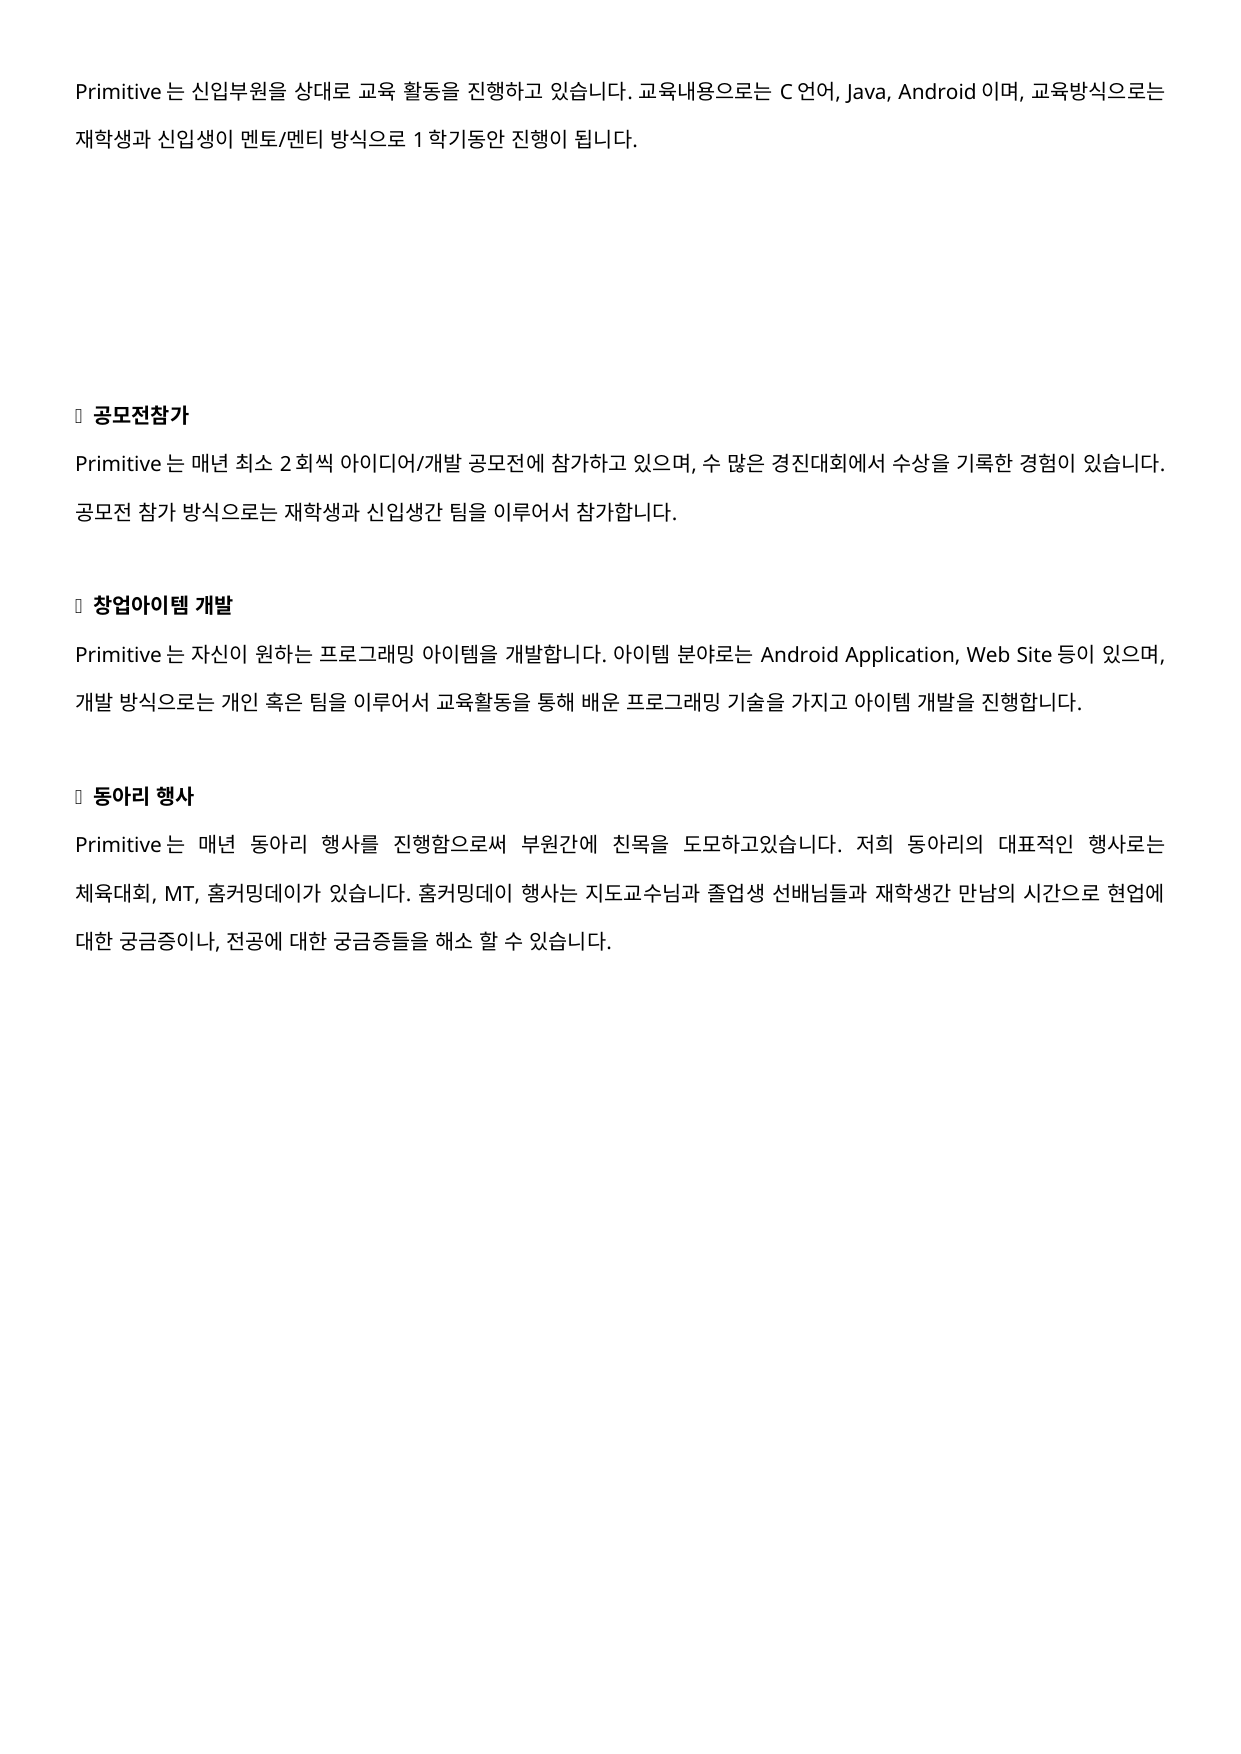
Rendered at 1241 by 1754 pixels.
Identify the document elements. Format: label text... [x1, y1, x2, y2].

text Primitive는 매년 동아리 행사를 진행함으로써 부원간에 친목을 도모하고있습니다. 저희 동아리의 대표적인 행사로는 체육대회, MT, 홈커밍데이가 있습니다. 홈커밍데이 행사는 지도교수님과 졸업생 선배님들과 재학생간 만남의 시간으로 현업에 대한 궁금증이나, 전공에 대한 궁금증들을 해소 할 수 있습니다. [75, 828, 1165, 956]
list 동아리 행사 [75, 780, 1165, 810]
list 창업아이템 개발 [75, 589, 1165, 620]
text Primitive는 자신이 원하는 프로그래밍 아이템을 개발합니다. 아이템 분야로는 Android Application, Web Site등이 있으며, 개발 방식으로는 개인 혹은 팀을 이루어서 교육활동을 통해 배운 프로그래밍 기술을 가지고 아이템 개발을 진행합니다. [75, 638, 1165, 717]
list 공모전참가 [75, 399, 1165, 429]
text Primitive는 신입부원을 상대로 교육 활동을 진행하고 있습니다. 교육내용으로는 C언어, Java, Android이며, 교육방식으로는 재학생과 신입생이 멘토/멘티 방식으로 1학기동안 진행이 됩니다. [75, 75, 1165, 154]
text Primitive는 매년 최소 2회씩 아이디어/개발 공모전에 참가하고 있으며, 수 많은 경진대회에서 수상을 기록한 경험이 있습니다. 공모전 참가 방식으로는 재학생과 신입생간 팀을 이루어서 참가합니다. [75, 447, 1165, 526]
